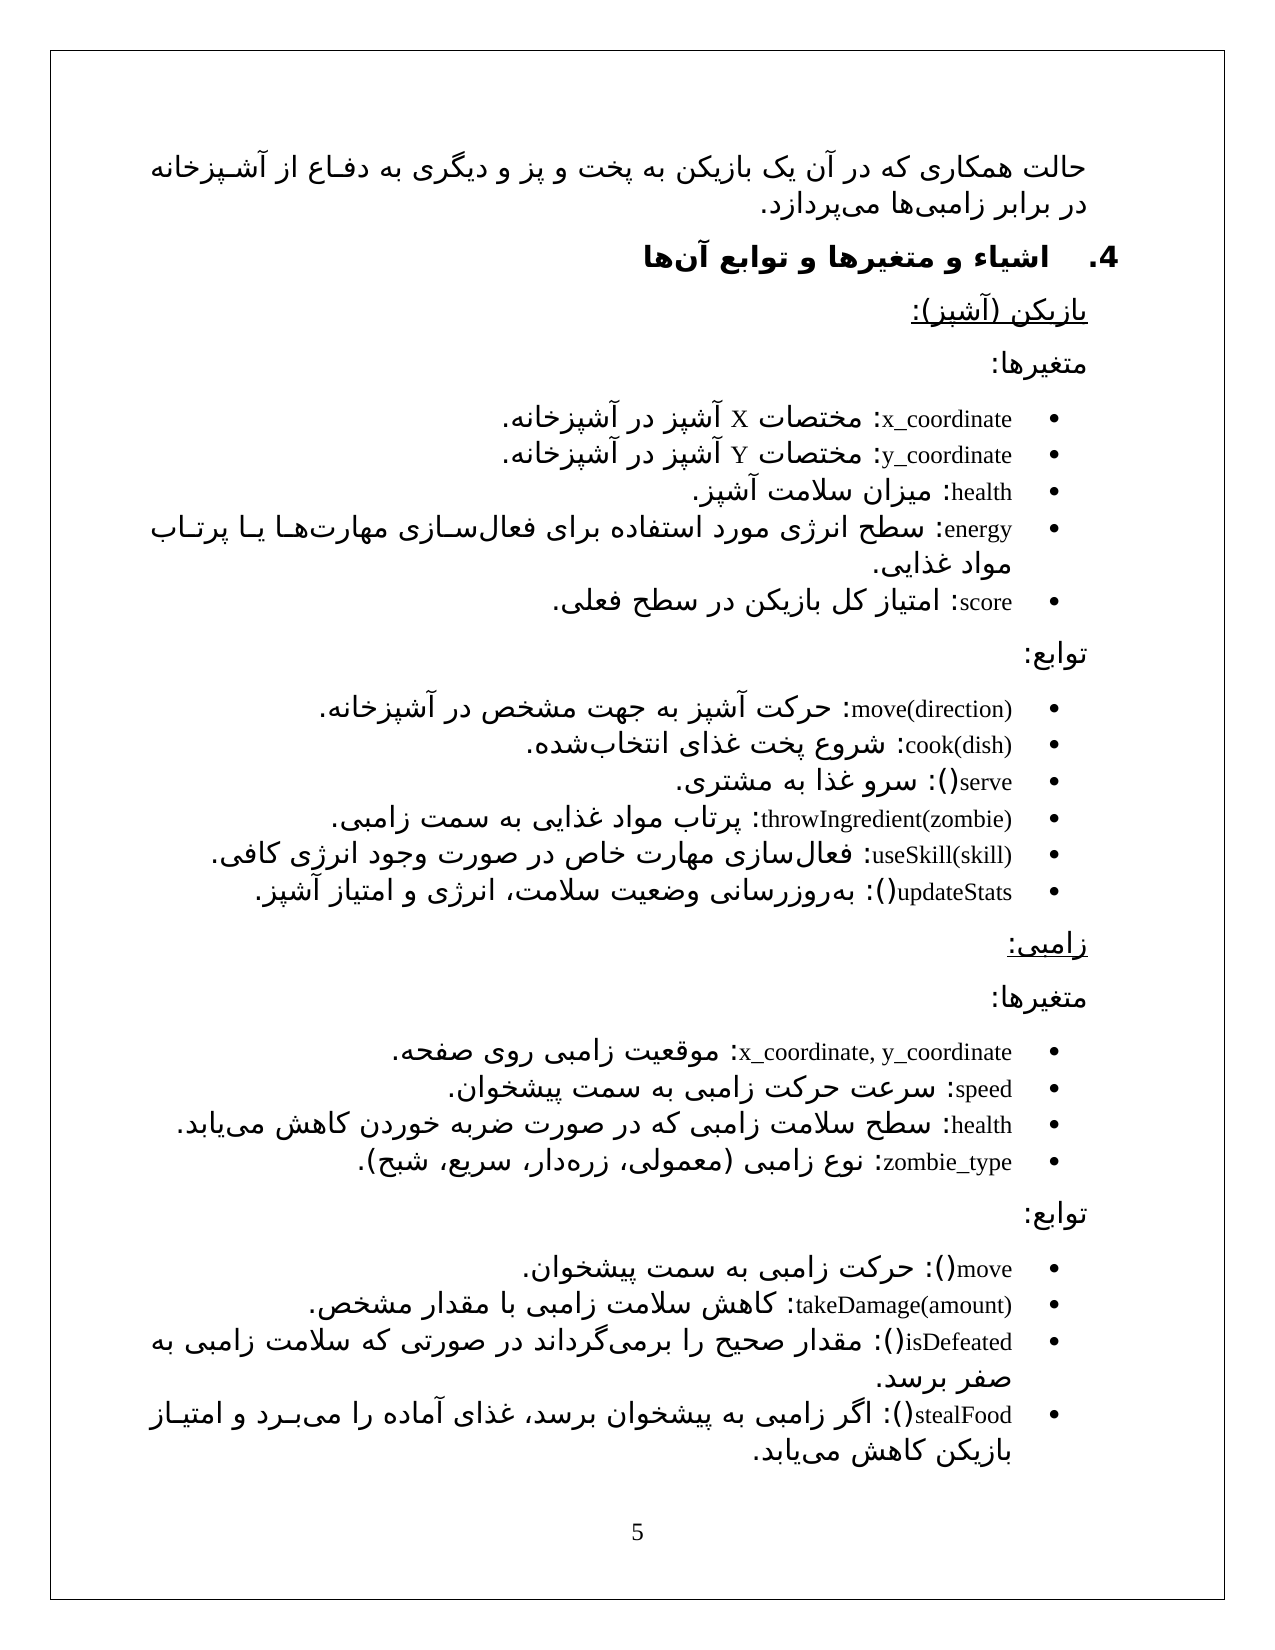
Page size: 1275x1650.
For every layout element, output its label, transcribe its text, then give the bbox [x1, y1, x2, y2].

text زامبی: [150, 927, 1087, 961]
text متغیرها: [150, 347, 1087, 381]
list health: میزان سلامت آشپز. [150, 473, 1050, 507]
list اشیاء و متغیرها و توابع آن‌ها [150, 240, 1087, 274]
list health: سطح سلامت زامبی که در صورت ضربه خوردن کاهش می‌یابد. [150, 1107, 1050, 1141]
list stealFood(): اگر زامبی به پیشخوان برسد، غذای آماده را می‌برد و امتیاز بازیکن کاهش می‌یابد. [150, 1397, 1050, 1467]
list zombie_type: نوع زامبی (معمولی، زره‌دار، سریع، شبح). [150, 1143, 1050, 1177]
list cook(dish): شروع پخت غذای انتخاب‌شده. [150, 727, 1050, 761]
list throwIngredient(zombie): پرتاب مواد غذایی به سمت زامبی. [150, 800, 1050, 834]
list useSkill(skill): فعال‌سازی مهارت خاص در صورت وجود انرژی کافی. [150, 837, 1050, 871]
list updateStats(): به‌روزرسانی وضعیت سلامت، انرژی و امتیاز آشپز. [150, 873, 1050, 907]
list serve(): سرو غذا به مشتری. [150, 763, 1050, 797]
text توابع: [150, 637, 1087, 671]
text متغیرها: [150, 980, 1087, 1014]
text توابع: [150, 1197, 1087, 1231]
list takeDamage(amount): کاهش سلامت زامبی با مقدار مشخص. [150, 1287, 1050, 1321]
list score: امتیاز کل بازیکن در سطح فعلی. [150, 583, 1050, 617]
list move(): حرکت زامبی به سمت پیشخوان. [150, 1250, 1050, 1284]
text بازیکن (آشپز): [150, 293, 1087, 327]
text حالت همکاری که در آن یک بازیکن به پخت و پز و دیگری به دفاع از آشپزخانه در برابر زامبی‌ها می‌پردازد. [150, 150, 1087, 221]
list energy: سطح انرژی مورد استفاده برای فعال‌سازی مهارت‌ها یا پرتاب مواد غذایی. [150, 510, 1050, 581]
list speed: سرعت حرکت زامبی به سمت پیشخوان. [150, 1070, 1050, 1104]
list y_coordinate: مختصات Y آشپز در آشپزخانه. [150, 437, 1050, 471]
list x_coordinate, y_coordinate: موقعیت زامبی روی صفحه. [150, 1033, 1050, 1067]
list move(direction): حرکت آشپز به جهت مشخص در آشپزخانه. [150, 690, 1050, 724]
list isDefeated(): مقدار صحیح را برمی‌گرداند در صورتی که سلامت زامبی به صفر برسد. [150, 1323, 1050, 1394]
list x_coordinate: مختصات X آشپز در آشپزخانه. [150, 400, 1050, 434]
